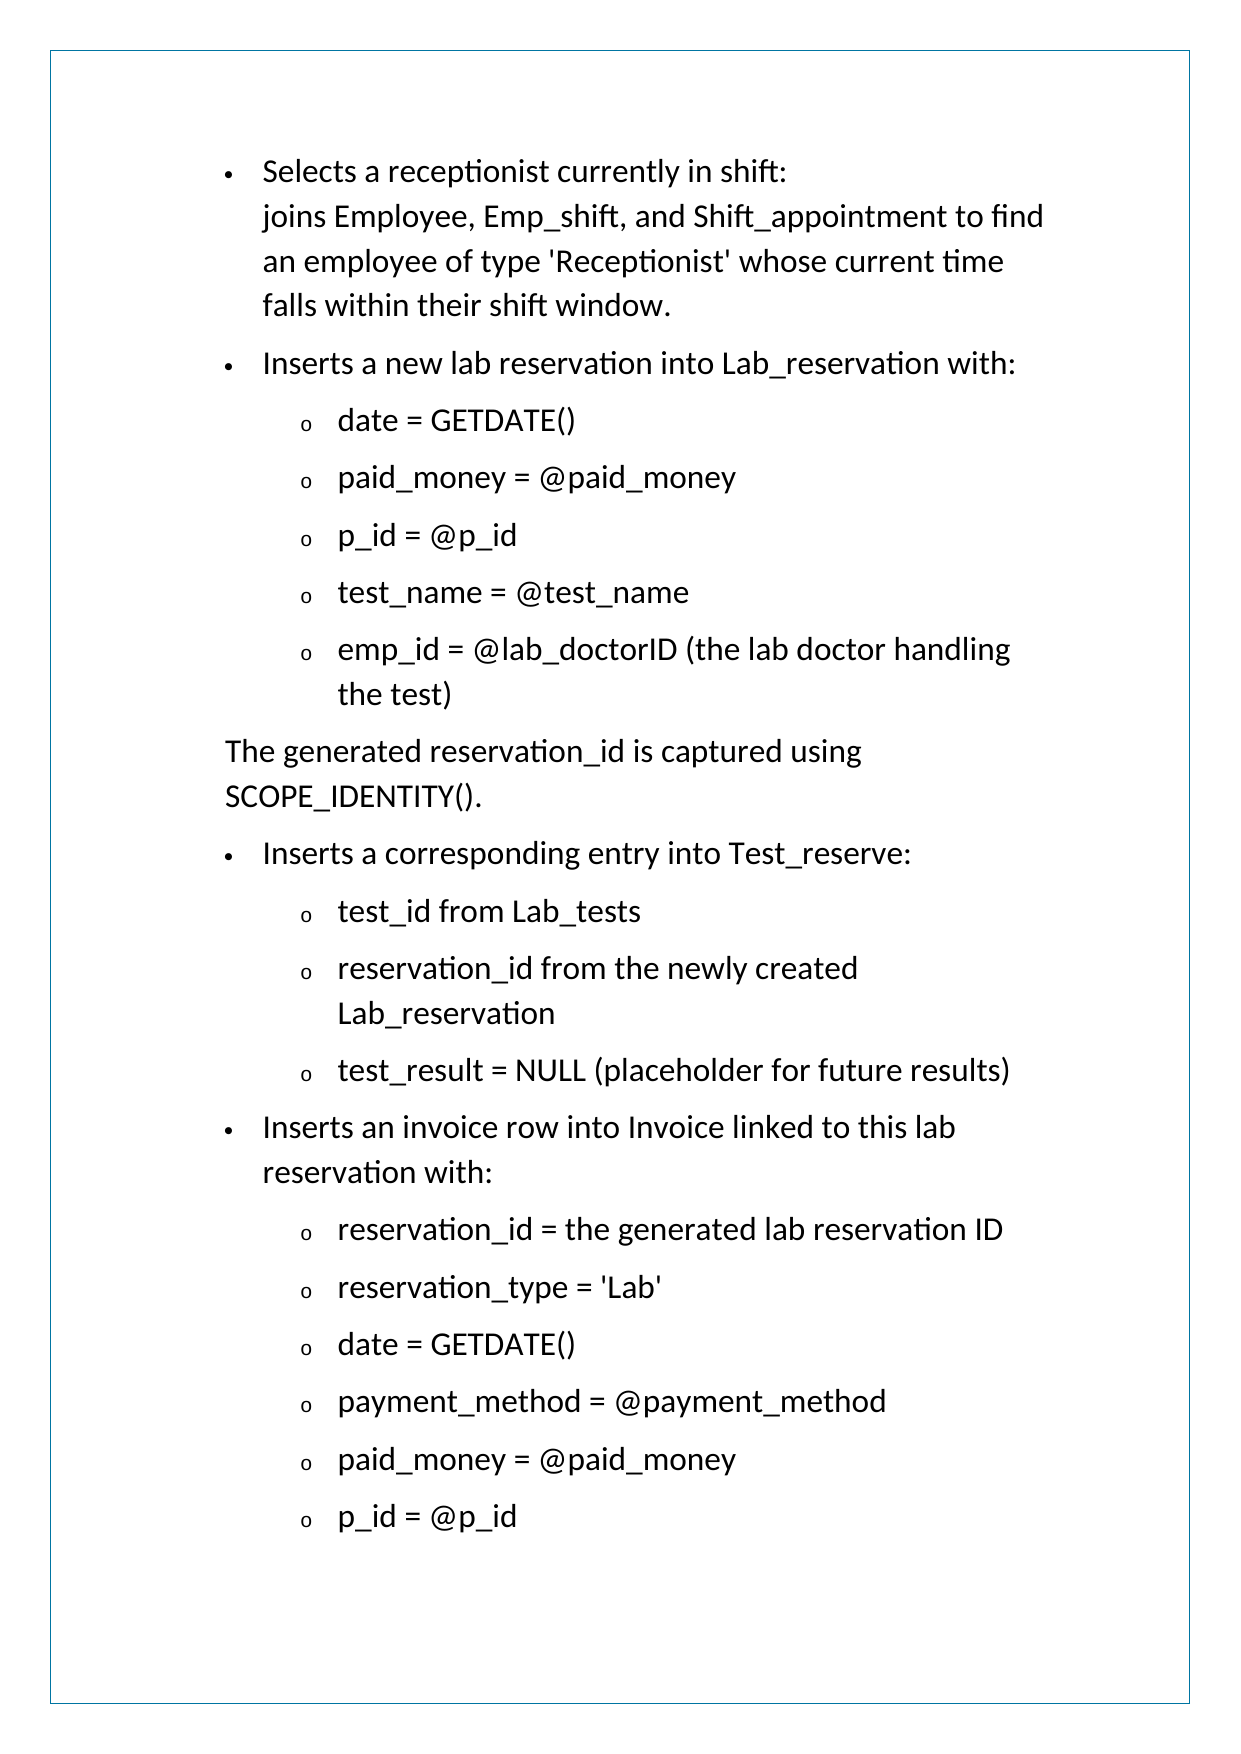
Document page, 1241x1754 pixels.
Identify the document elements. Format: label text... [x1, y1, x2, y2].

list payment_method = @payment_method [300, 1380, 1053, 1421]
list reservation_type = 'Lab' [300, 1266, 1053, 1306]
list Inserts a corresponding entry into Test_reserve: [225, 832, 1053, 873]
list p_id = @p_id [300, 513, 1053, 554]
text The generated reservation_id is captured using SCOPE_IDENTITY(). [225, 730, 1053, 816]
list p_id = @p_id [300, 1495, 1053, 1536]
list test_result = NULL (placeholder for future results) [300, 1049, 1053, 1090]
list Inserts a new lab reservation into Lab_reservation with: [225, 342, 1053, 382]
list paid_money = @paid_money [300, 456, 1053, 497]
list Selects a receptionist currently in shift: joins Employee, Emp_shift, and Shift_appointment to find an employee of type 'Receptionist' whose current time falls within their shift window. [225, 150, 1053, 325]
list emp_id = @lab_doctorID (the lab doctor handling the test) [300, 628, 1053, 714]
list Inserts an invoice row into Invoice linked to this lab reservation with: [225, 1106, 1053, 1192]
list date = GETDATE() [300, 399, 1053, 440]
list paid_money = @paid_money [300, 1437, 1053, 1478]
list reservation_id = the generated lab reservation ID [300, 1208, 1053, 1249]
list reservation_id from the newly created Lab_reservation [300, 947, 1053, 1032]
list test_name = @test_name [300, 571, 1053, 612]
list test_id from Lab_tests [300, 889, 1053, 930]
list date = GETDATE() [300, 1323, 1053, 1364]
